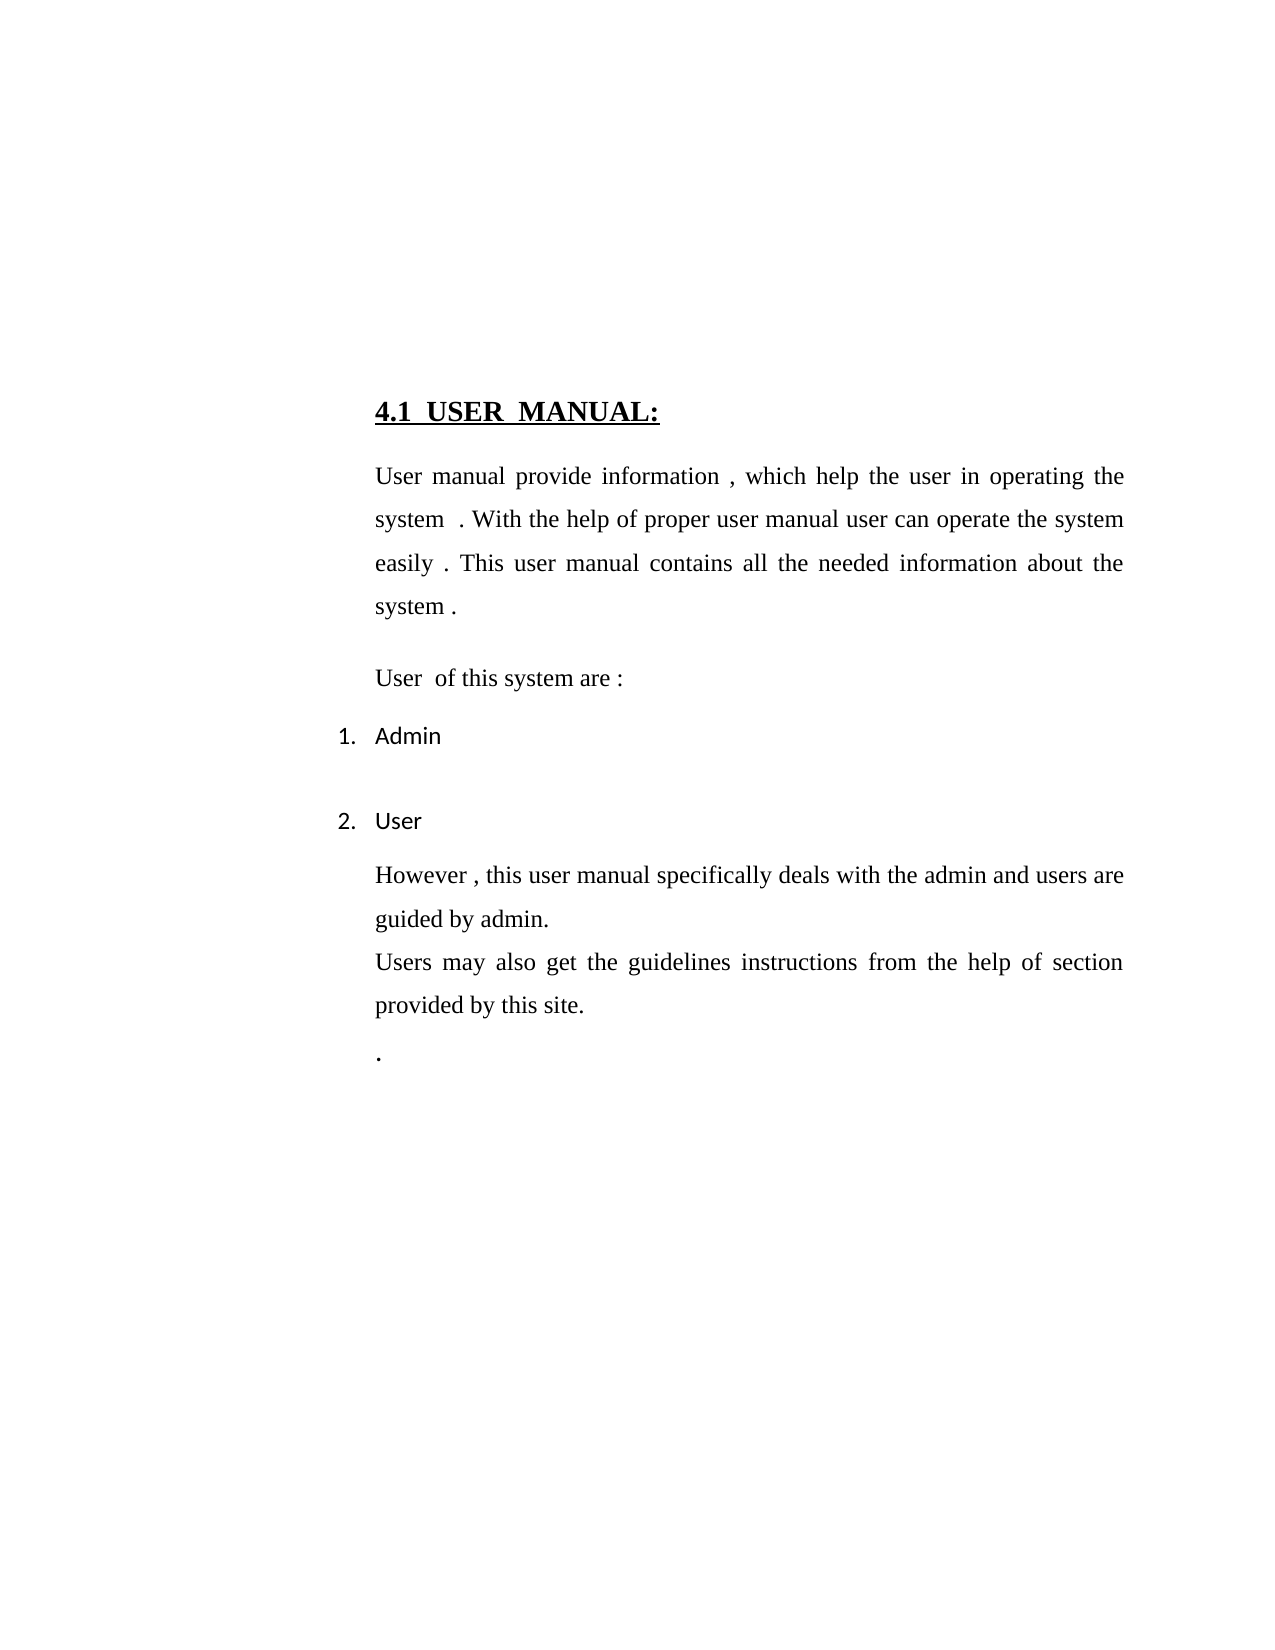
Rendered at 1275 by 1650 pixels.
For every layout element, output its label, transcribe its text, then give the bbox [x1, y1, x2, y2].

text However , this user manual specifically deals with the admin and users are guided by admin. [375, 861, 1125, 932]
text User of this system are : [375, 663, 1125, 691]
list User [337, 805, 1125, 835]
text User manual provide information , which help the user in operating the system . With the help of proper user manual user can operate the system easily . This user manual contains all the needed information about the system . [375, 461, 1125, 619]
text 4.1 USER MANUAL: [375, 394, 1125, 428]
list . [375, 1033, 1125, 1069]
text Users may also get the guidelines instructions from the help of section provided by this site. [375, 947, 1125, 1019]
list Admin [337, 720, 1125, 751]
